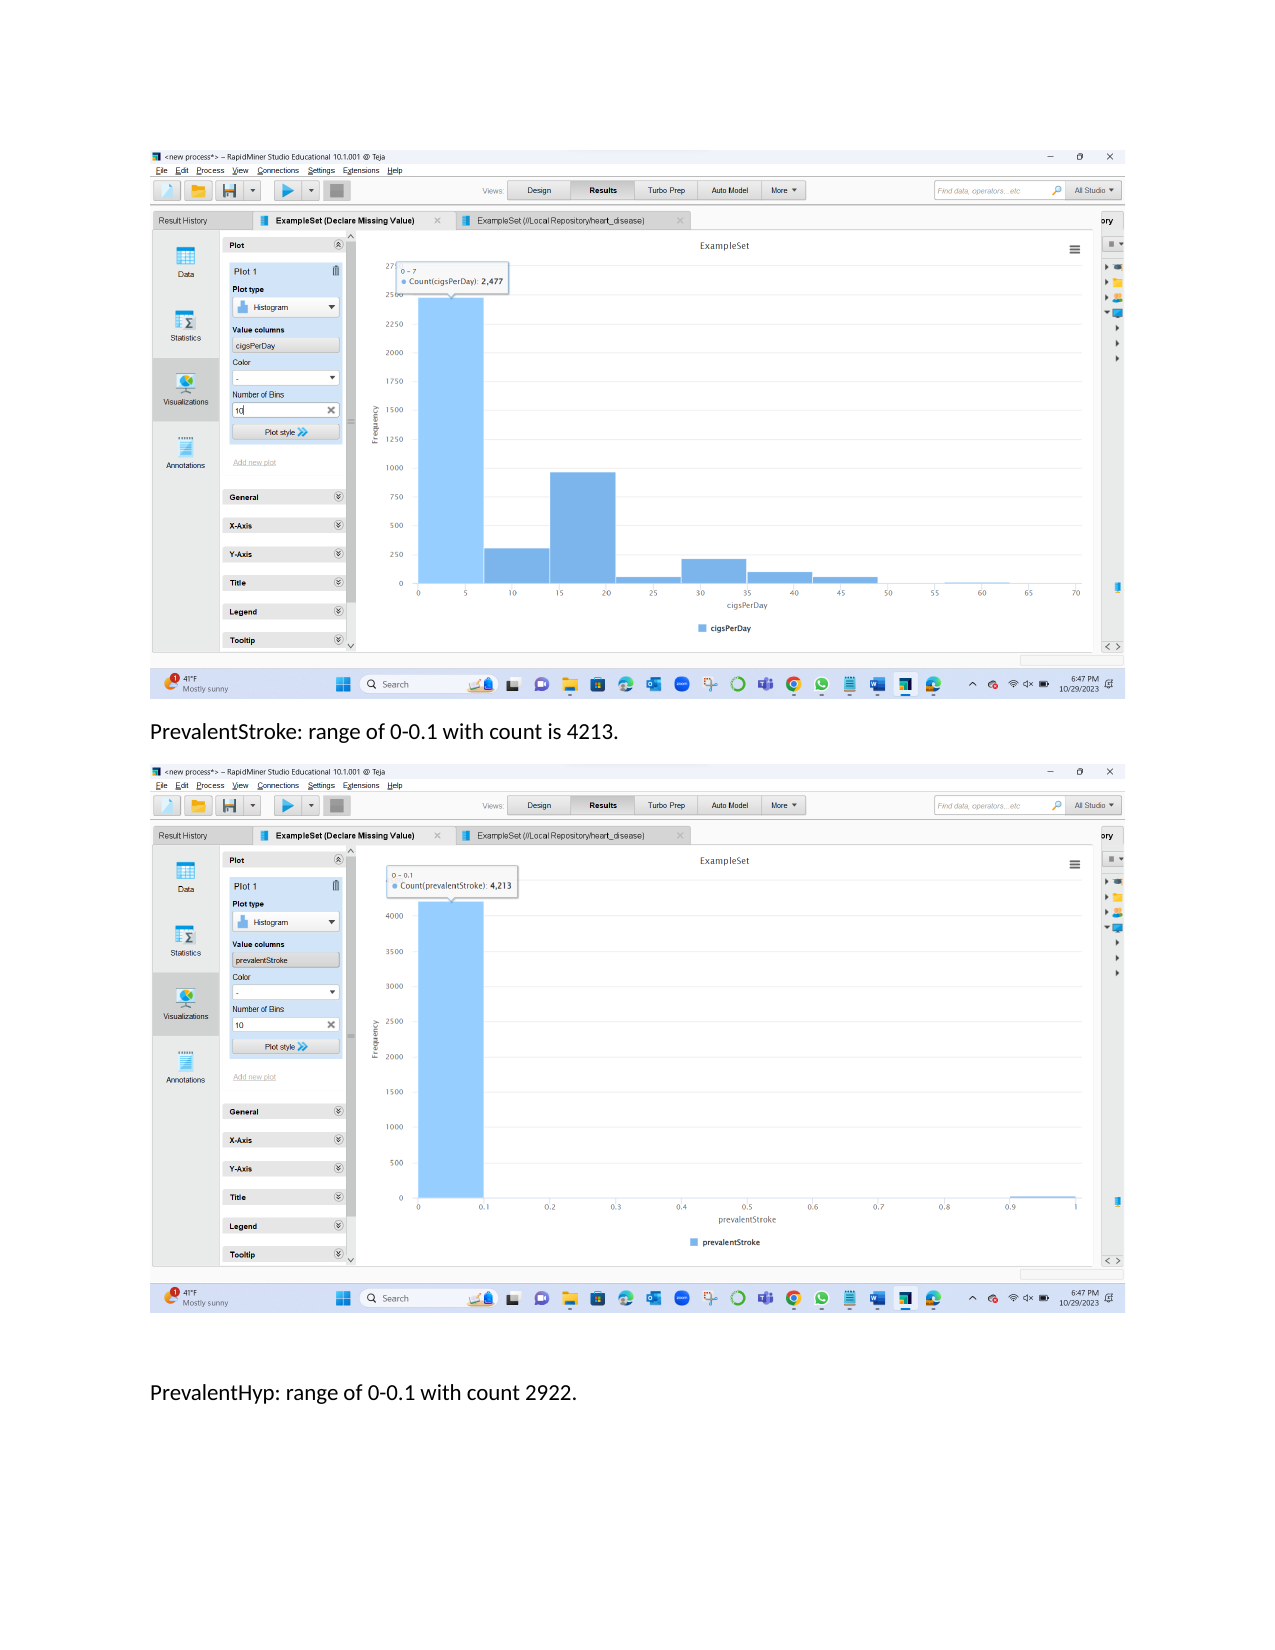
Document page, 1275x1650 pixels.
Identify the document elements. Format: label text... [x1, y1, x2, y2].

picture [150, 150, 1125, 699]
text PrevalentHyp: range of 0-0.1 with count 2922. [150, 1378, 1125, 1406]
text PrevalentStroke: range of 0-0.1 with count is 4213. [150, 717, 1125, 745]
picture [150, 764, 1125, 1313]
